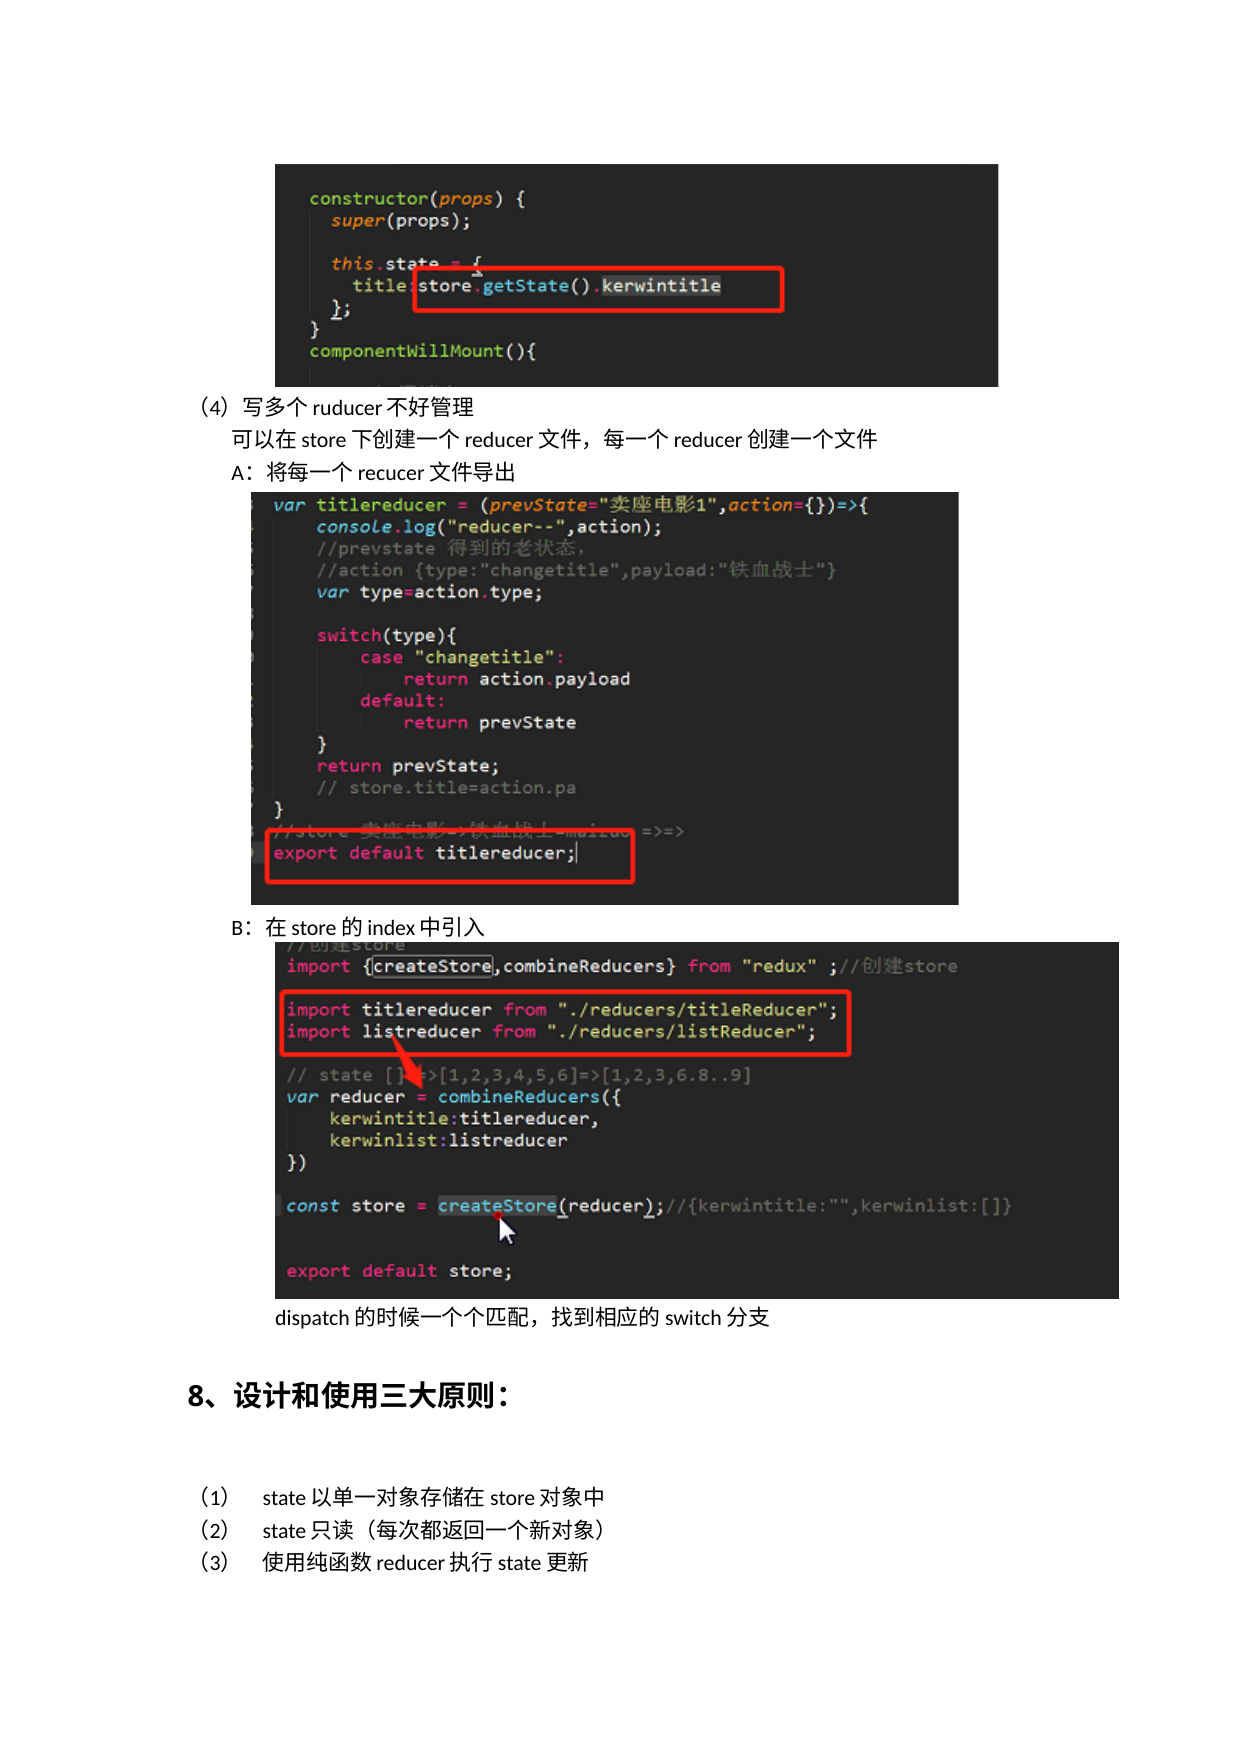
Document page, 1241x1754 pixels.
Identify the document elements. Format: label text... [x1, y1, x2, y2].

list state以单一对象存储在store对象中 [187, 1480, 1053, 1512]
subtitle 8、设计和使用三大原则： [187, 1361, 1053, 1426]
text A：将每一个recucer文件导出 [187, 454, 1053, 487]
list 使用纯函数reducer执行state更新 [187, 1545, 1053, 1577]
text dispatch的时候一个个匹配，找到相应的switch分支 [187, 1299, 1053, 1332]
text （4）写多个ruducer不好管理 [187, 389, 1053, 422]
list state只读（每次都返回一个新对象） [187, 1512, 1053, 1545]
text B：在store的index中引入 [187, 909, 1053, 942]
picture [275, 164, 999, 387]
picture [251, 492, 959, 905]
picture [275, 942, 1119, 1299]
text 可以在store下创建一个reducer文件，每一个reducer创建一个文件 [187, 422, 1053, 454]
